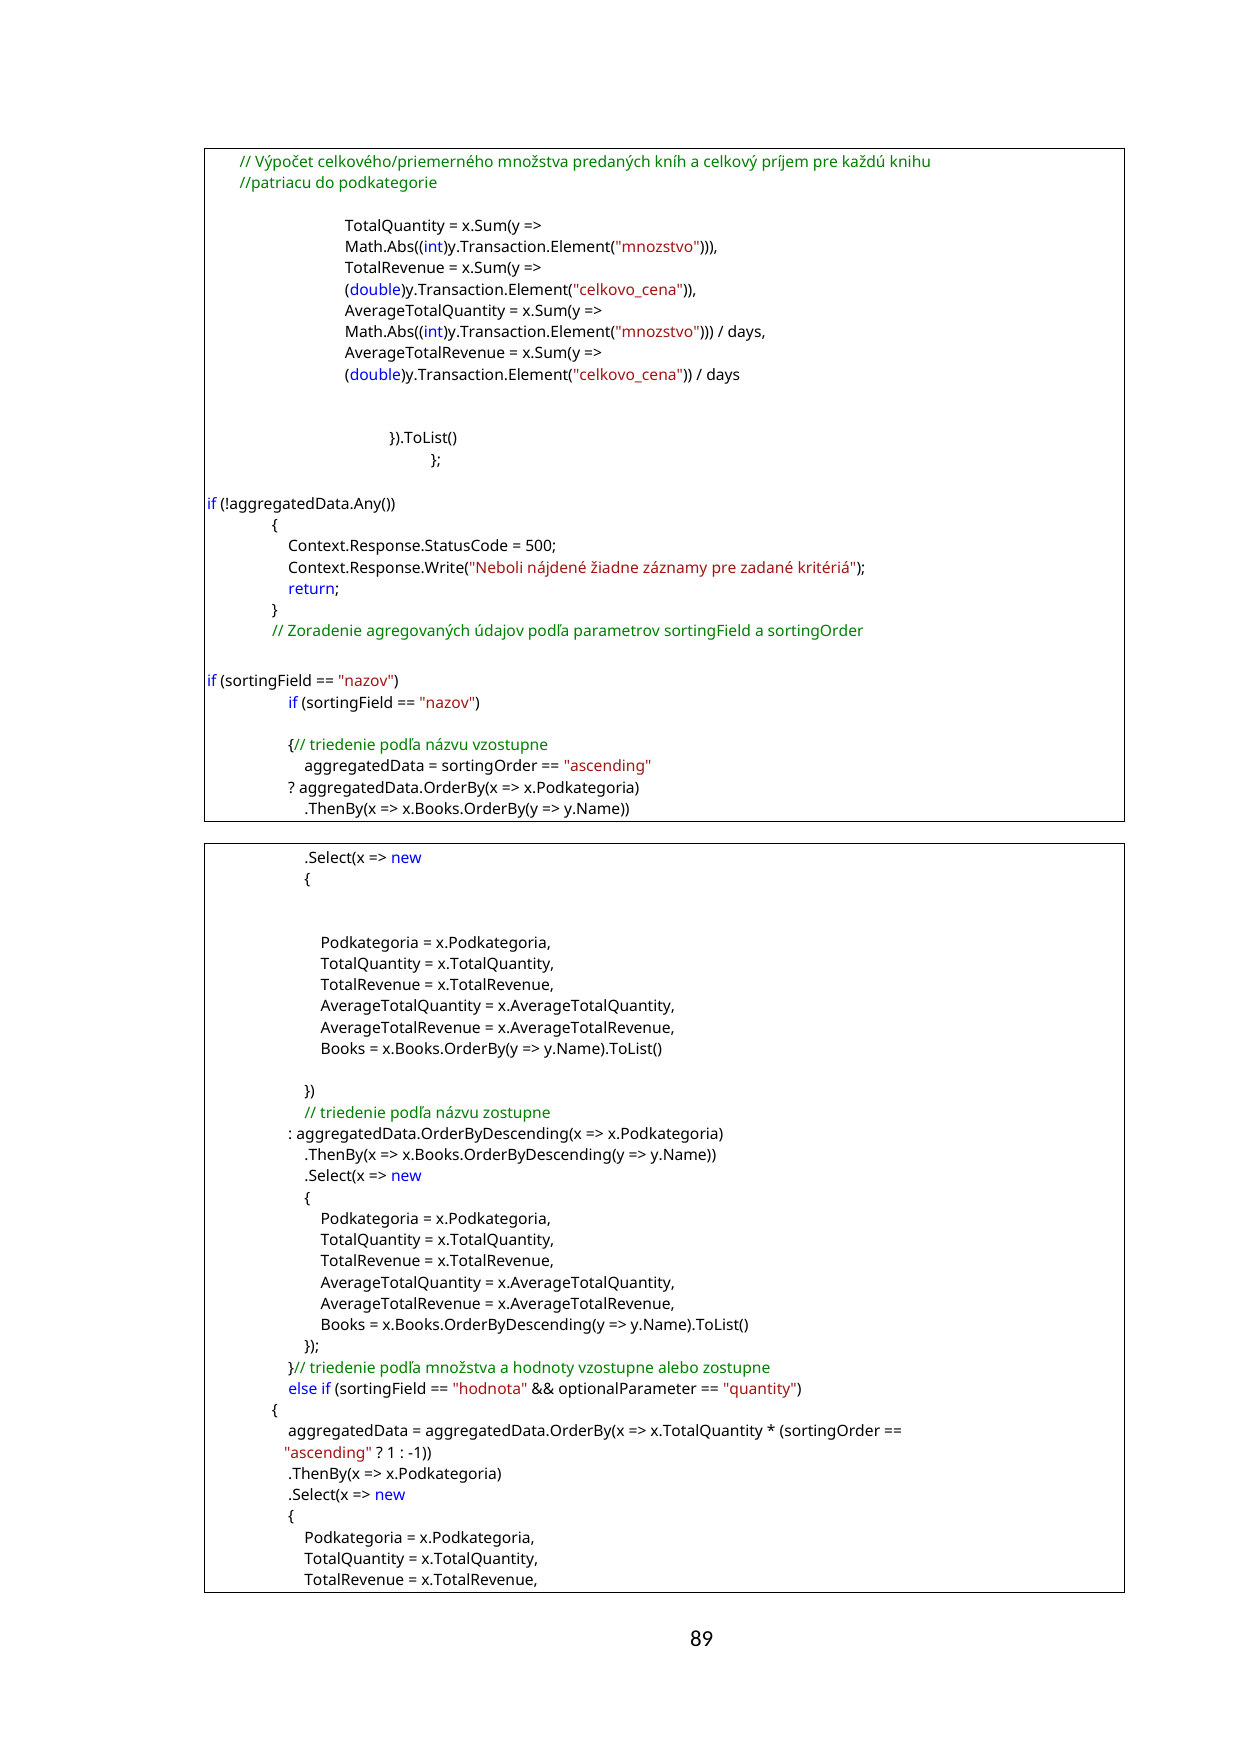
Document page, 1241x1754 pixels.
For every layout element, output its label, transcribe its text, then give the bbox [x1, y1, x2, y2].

text { [207, 1186, 1122, 1208]
text if (sortingField == "nazov") [207, 691, 1122, 713]
text // Výpočet celkového/priemerného množstva predaných kníh a celkový príjem pre každú knihu [205, 149, 1124, 172]
text aggregatedData = sortingOrder == "ascending" [207, 755, 1122, 776]
text aggregatedData = aggregatedData.OrderBy(x => x.TotalQuantity * (sortingOrder == [207, 1420, 1122, 1441]
text Books = x.Books.OrderByDescending(y => y.Name).ToList() [207, 1314, 1122, 1335]
text Math.Abs((int)y.Transaction.Element("mnozstvo"))), [207, 236, 1122, 257]
text else if (sortingField == "hodnota" && optionalParameter == "quantity") [207, 1378, 1122, 1399]
text }; [207, 448, 1122, 469]
text "ascending" ? 1 : -1)) [207, 1441, 1122, 1463]
text TotalRevenue = x.TotalRevenue, [205, 1566, 1124, 1592]
text AverageTotalRevenue = x.Sum(y => [207, 342, 1122, 363]
text TotalRevenue = x.TotalRevenue, [207, 1250, 1122, 1271]
text // Zoradenie agregovaných údajov podľa parametrov sortingField a sortingOrder [207, 620, 1122, 641]
text .Select(x => new [207, 1165, 1122, 1186]
text .ThenBy(x => x.Podkategoria) [207, 1463, 1122, 1484]
text : aggregatedData.OrderByDescending(x => x.Podkategoria) [207, 1123, 1122, 1144]
text TotalRevenue = x.TotalRevenue, [207, 974, 1122, 995]
text } [207, 599, 1122, 620]
text { [207, 1505, 1122, 1526]
text }).ToList() [207, 427, 1122, 448]
text (double)y.Transaction.Element("celkovo_cena")), [207, 278, 1122, 299]
text ? aggregatedData.OrderBy(x => x.Podkategoria) [207, 776, 1122, 794]
text }// triedenie podľa množstva a hodnoty vzostupne alebo zostupne [207, 1356, 1122, 1378]
text if (sortingField == "nazov") [207, 670, 1122, 691]
text .Select(x => new [205, 844, 1124, 868]
text TotalQuantity = x.TotalQuantity, [207, 1229, 1122, 1250]
text Podkategoria = x.Podkategoria, [207, 931, 1122, 953]
text // triedenie podľa názvu zostupne [207, 1101, 1122, 1123]
text AverageTotalQuantity = x.Sum(y => [207, 299, 1122, 321]
text Context.Response.Write("Neboli nájdené žiadne záznamy pre zadané kritériá"); [207, 556, 1122, 578]
text .ThenBy(x => x.Books.OrderBy(y => y.Name)) [205, 794, 1124, 821]
text AverageTotalRevenue = x.AverageTotalRevenue, [207, 1016, 1122, 1038]
text TotalQuantity = x.TotalQuantity, [207, 953, 1122, 974]
text //patriacu do podkategorie [207, 172, 1122, 193]
text (double)y.Transaction.Element("celkovo_cena")) / days [207, 363, 1122, 384]
text AverageTotalQuantity = x.AverageTotalQuantity, [207, 995, 1122, 1016]
text Math.Abs((int)y.Transaction.Element("mnozstvo"))) / days, [207, 321, 1122, 342]
text }); [207, 1335, 1122, 1356]
text Books = x.Books.OrderBy(y => y.Name).ToList() [207, 1038, 1122, 1059]
text { [207, 514, 1122, 535]
text return; [207, 578, 1122, 599]
text TotalQuantity = x.Sum(y => [207, 214, 1122, 236]
text if (!aggregatedData.Any()) [205, 489, 1124, 514]
text { [207, 1399, 1122, 1420]
text AverageTotalRevenue = x.AverageTotalRevenue, [207, 1293, 1122, 1314]
text TotalRevenue = x.Sum(y => [207, 257, 1122, 278]
text Podkategoria = x.Podkategoria, [207, 1526, 1122, 1548]
text Podkategoria = x.Podkategoria, [207, 1208, 1122, 1229]
text AverageTotalQuantity = x.AverageTotalQuantity, [207, 1271, 1122, 1293]
text {// triedenie podľa názvu vzostupne [207, 734, 1122, 755]
text .ThenBy(x => x.Books.OrderByDescending(y => y.Name)) [207, 1144, 1122, 1165]
text }) [207, 1080, 1122, 1101]
text TotalQuantity = x.TotalQuantity, [207, 1548, 1122, 1566]
text .Select(x => new [207, 1484, 1122, 1505]
text { [207, 868, 1122, 889]
text Context.Response.StatusCode = 500; [207, 535, 1122, 556]
